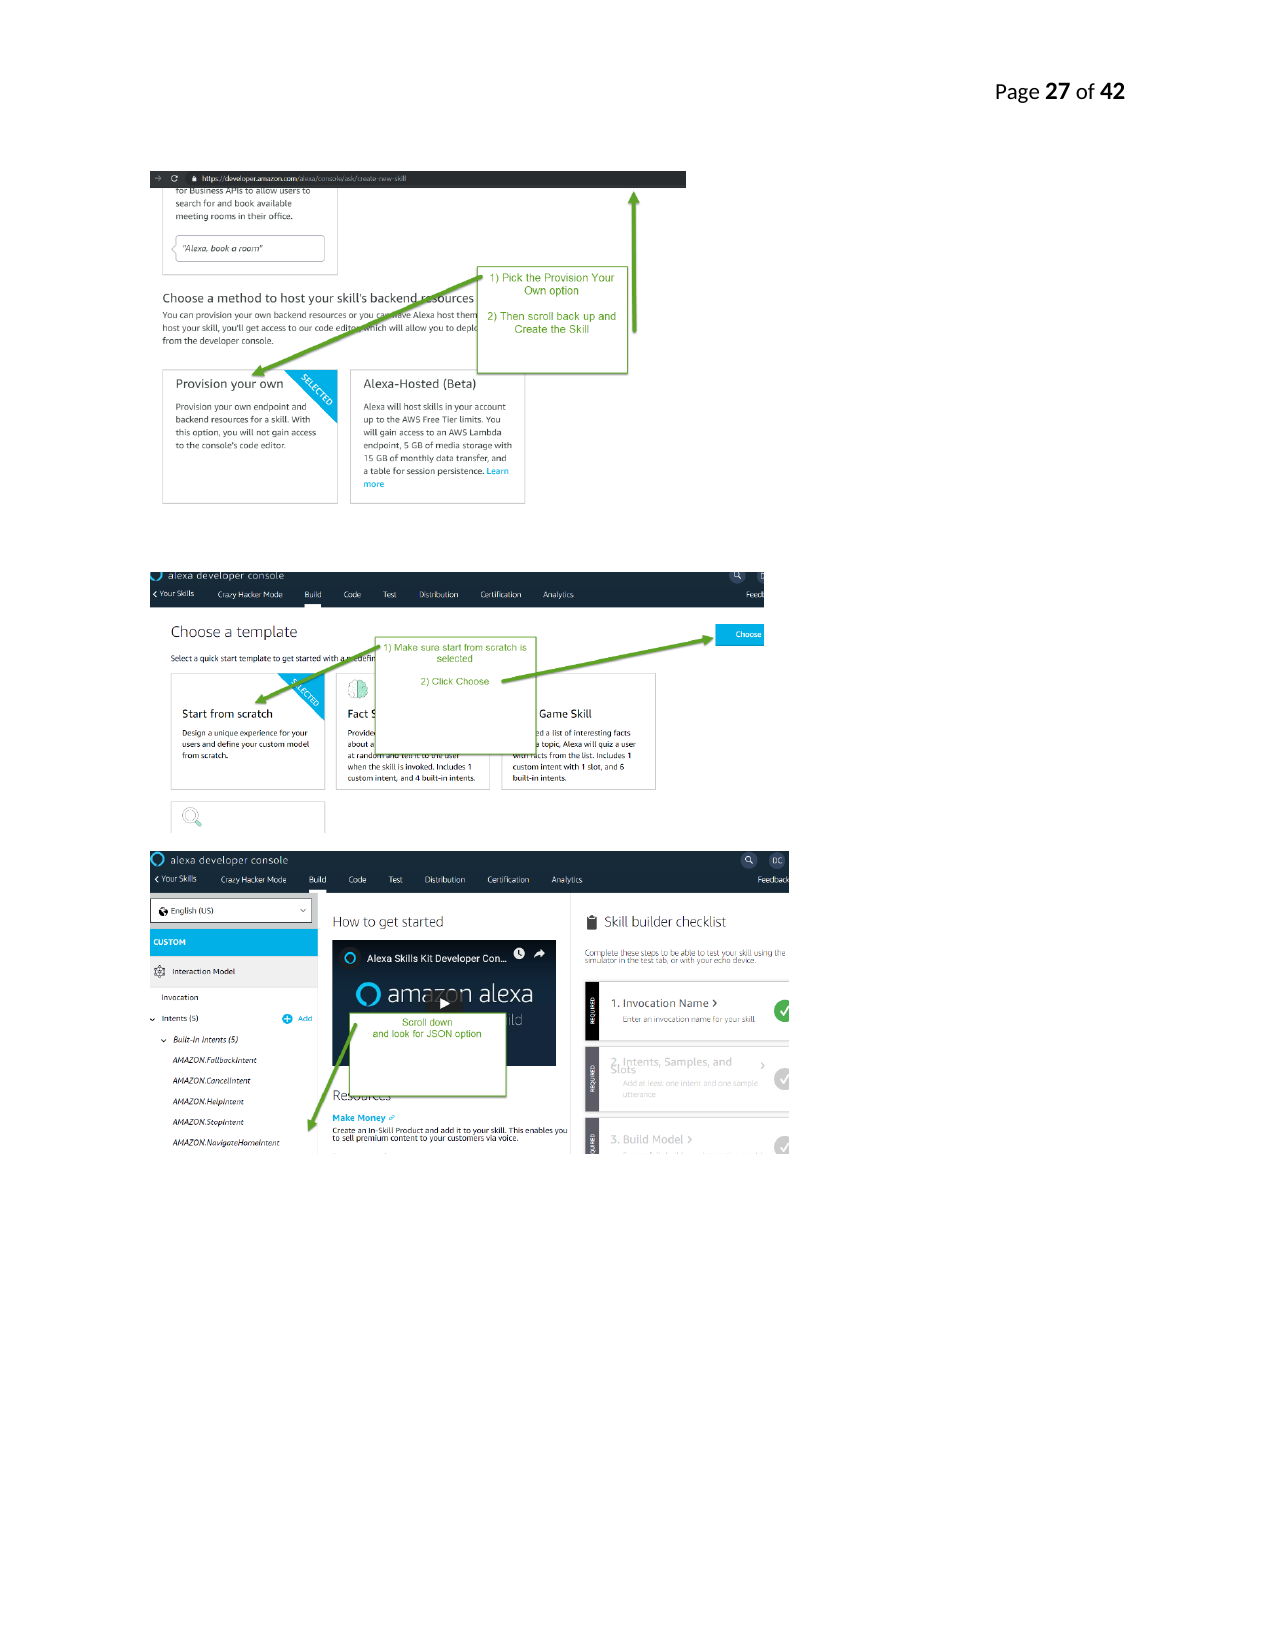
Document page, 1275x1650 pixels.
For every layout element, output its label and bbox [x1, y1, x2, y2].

picture [150, 171, 686, 524]
picture [150, 572, 764, 833]
picture [150, 851, 789, 1154]
